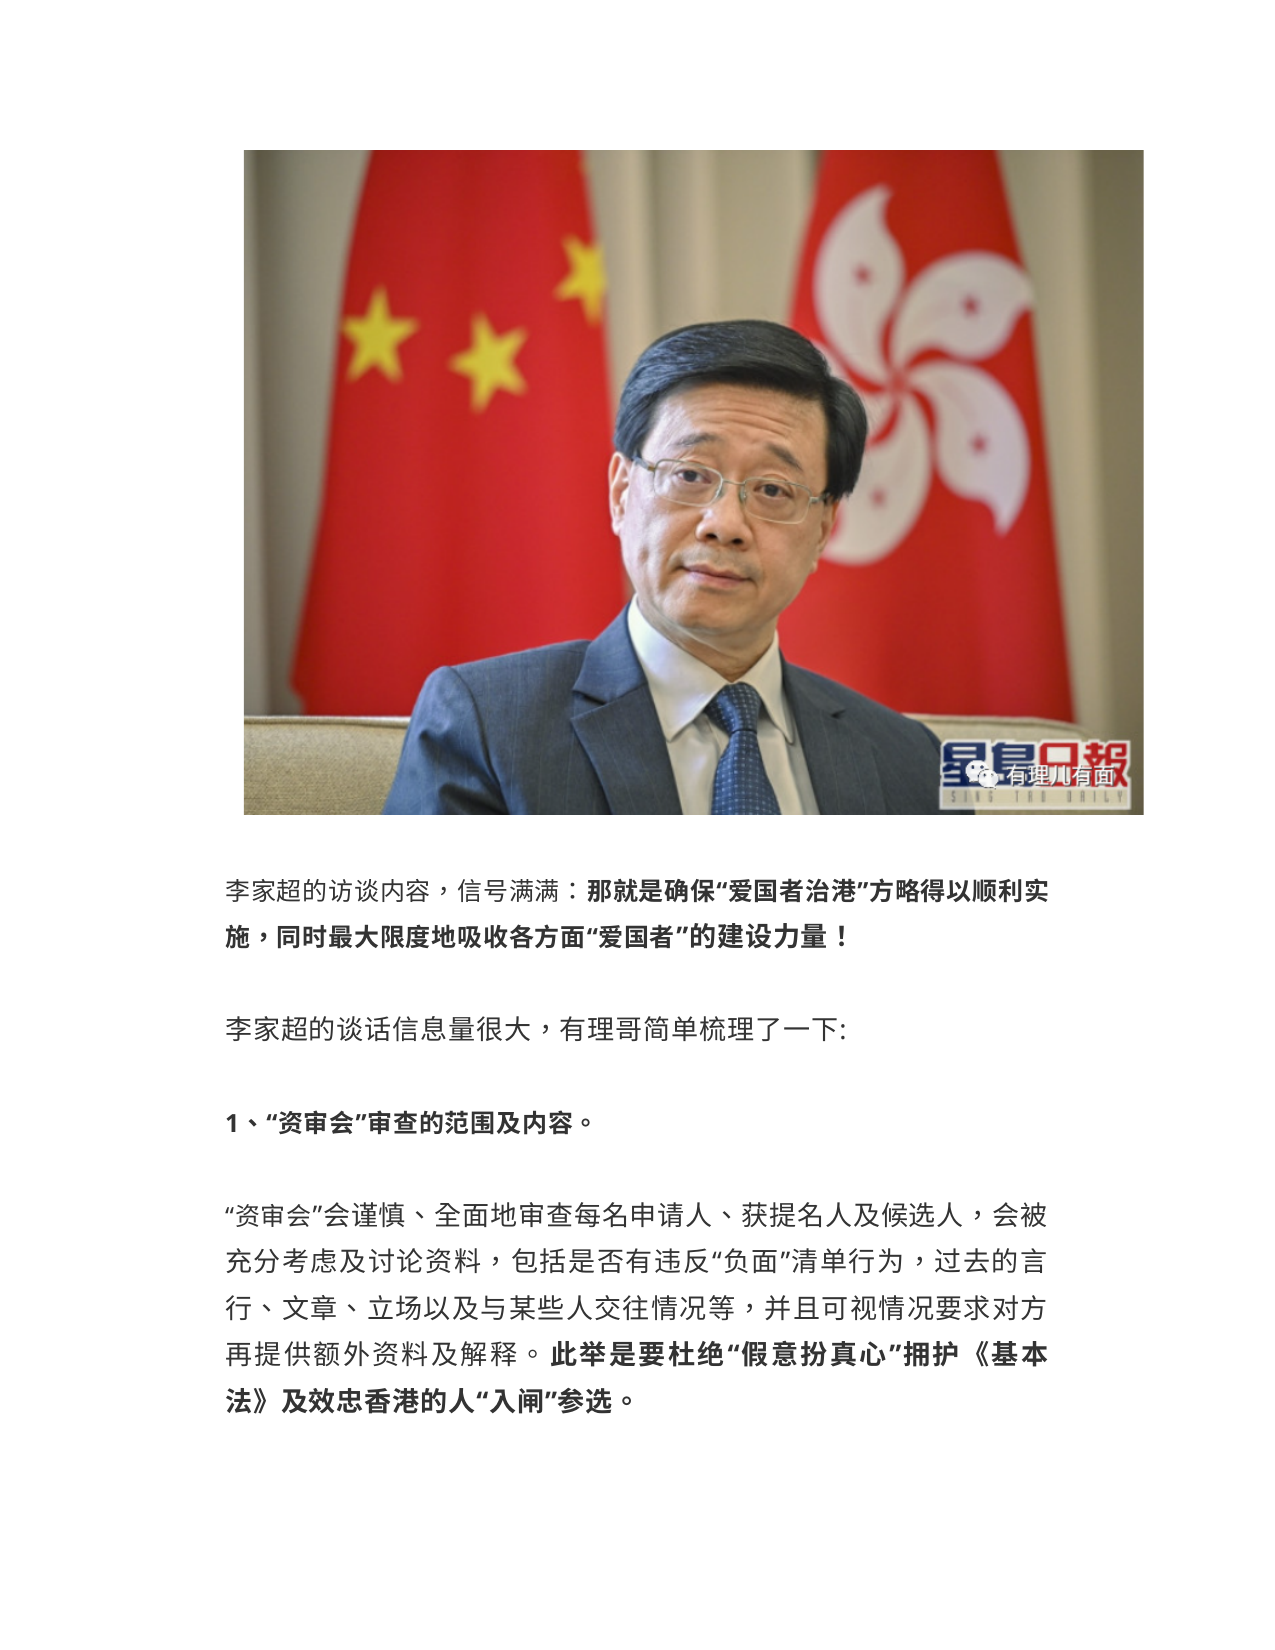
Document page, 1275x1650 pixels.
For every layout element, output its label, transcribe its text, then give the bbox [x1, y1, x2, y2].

picture [243, 150, 1144, 815]
text “资审会”会谨慎、全面地审查每名申请人、获提名人及候选人，会被充分考虑及讨论资料，包括是否有违反“负面”清单行为，过去的言行、文章、立场以及与某些人交往情况等，并且可视情况要求对方再提供额外资料及解释。此举是要杜绝“假意扮真心”拥护《基本法》及效忠香港的人“入闸”参选。 [225, 1187, 1050, 1419]
text 李家超的访谈内容，信号满满：那就是确保“爱国者治港”方略得以顺利实施，同时最大限度地吸收各方面“爱国者”的建设力量！ [225, 861, 1050, 954]
text 1、“资审会”审查的范围及内容。 [225, 1094, 1050, 1140]
text 李家超的谈话信息量很大，有理哥简单梳理了一下: [225, 1001, 1050, 1047]
